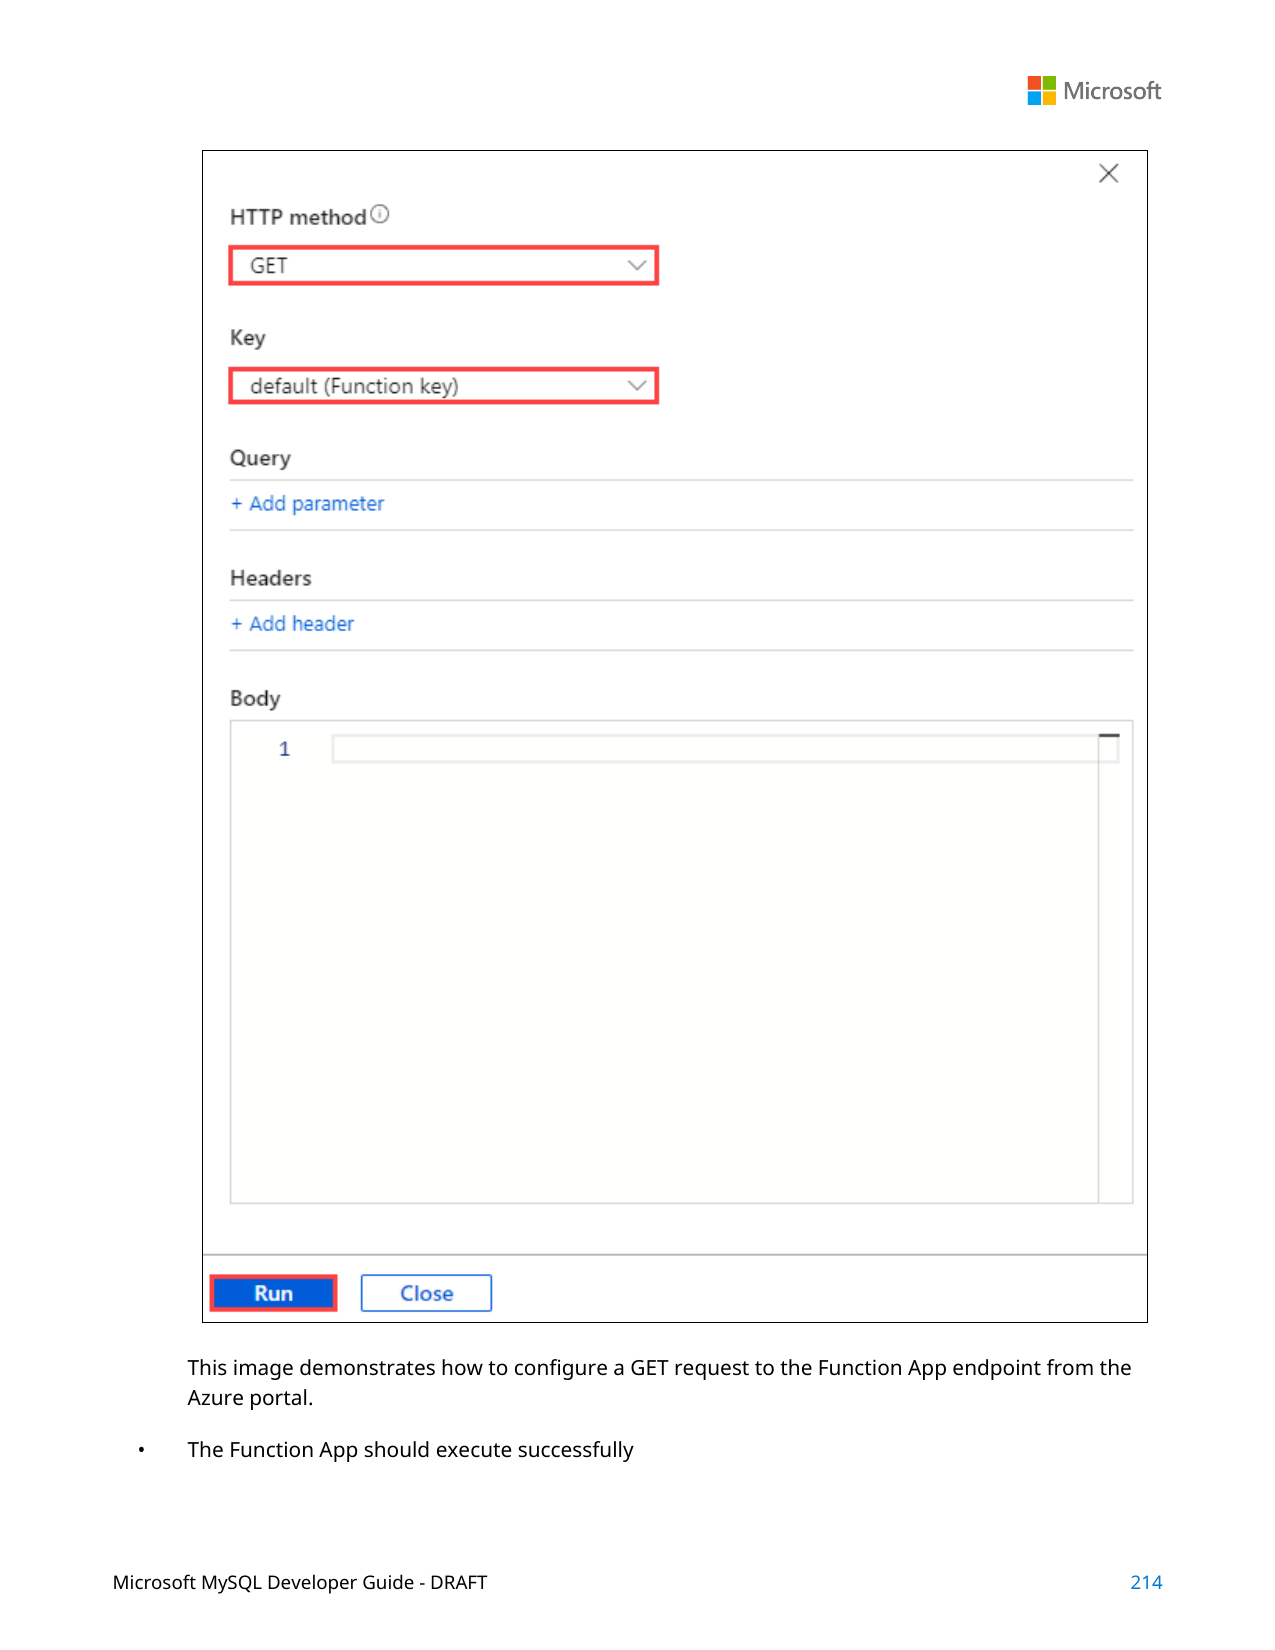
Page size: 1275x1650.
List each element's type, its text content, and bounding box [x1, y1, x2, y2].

picture [203, 151, 1147, 1322]
list The Function App should execute successfully [137, 1435, 1162, 1463]
list This image demonstrates how to configure a GET request to the Function App endpoint from the Azure portal. [137, 1353, 1162, 1412]
picture [1026, 75, 1163, 107]
